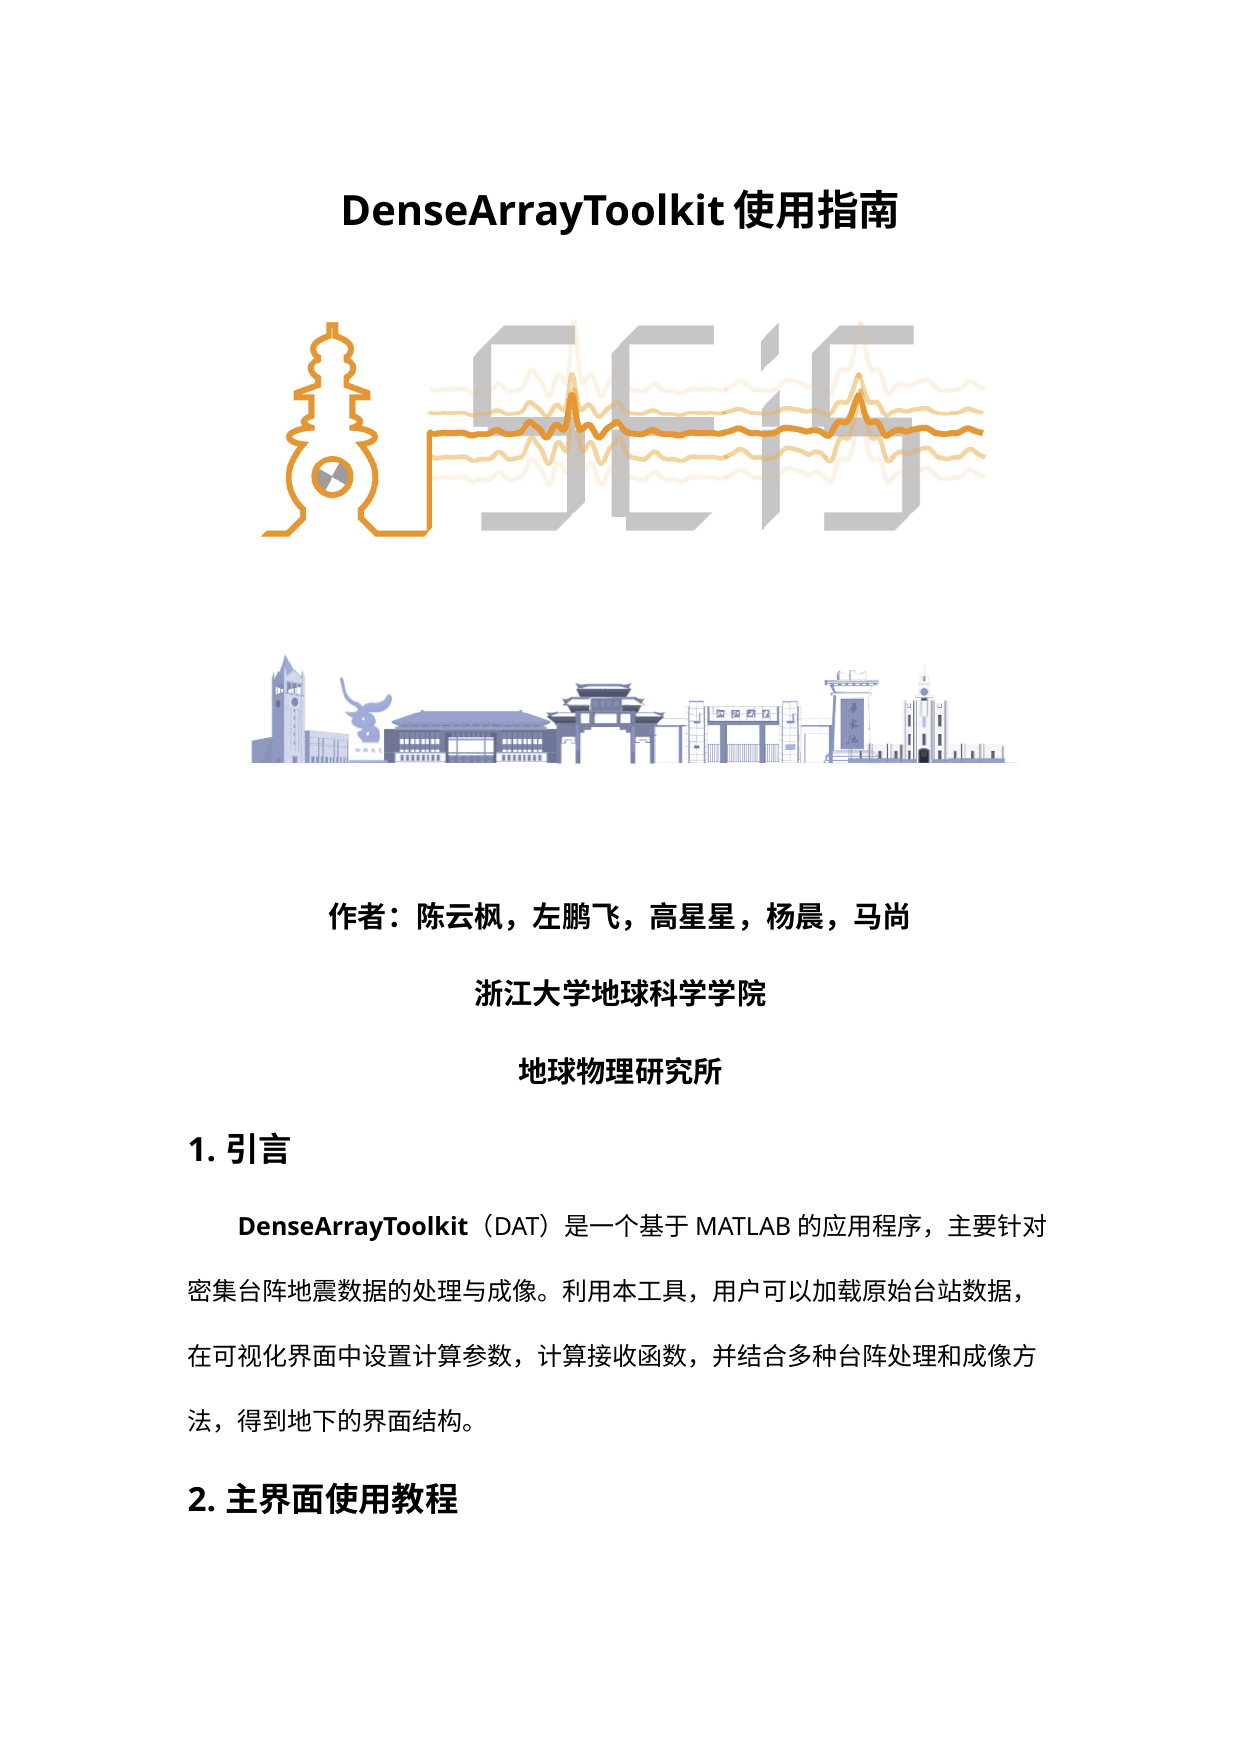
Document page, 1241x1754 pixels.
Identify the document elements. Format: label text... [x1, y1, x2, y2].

text 地球物理研究所 [187, 1037, 1053, 1102]
picture [187, 252, 1053, 862]
text DenseArrayToolkit（DAT）是一个基于 MATLAB 的应用程序，主要针对密集台阵地震数据的处理与成像。利用本工具，用户可以加载原始台站数据，在可视化界面中设置计算参数，计算接收函数，并结合多种台阵处理和成像方法，得到地下的界面结构。 [187, 1192, 1053, 1452]
text 作者：陈云枫，左鹏飞，高星星，杨晨，马尚 [187, 882, 1053, 947]
text 1. 引言 [187, 1114, 1053, 1179]
text 浙江大学地球科学学院 [187, 959, 1053, 1024]
text 2. 主界面使用教程 [187, 1464, 1053, 1529]
text DenseArrayToolkit使用指南 [187, 174, 1053, 239]
